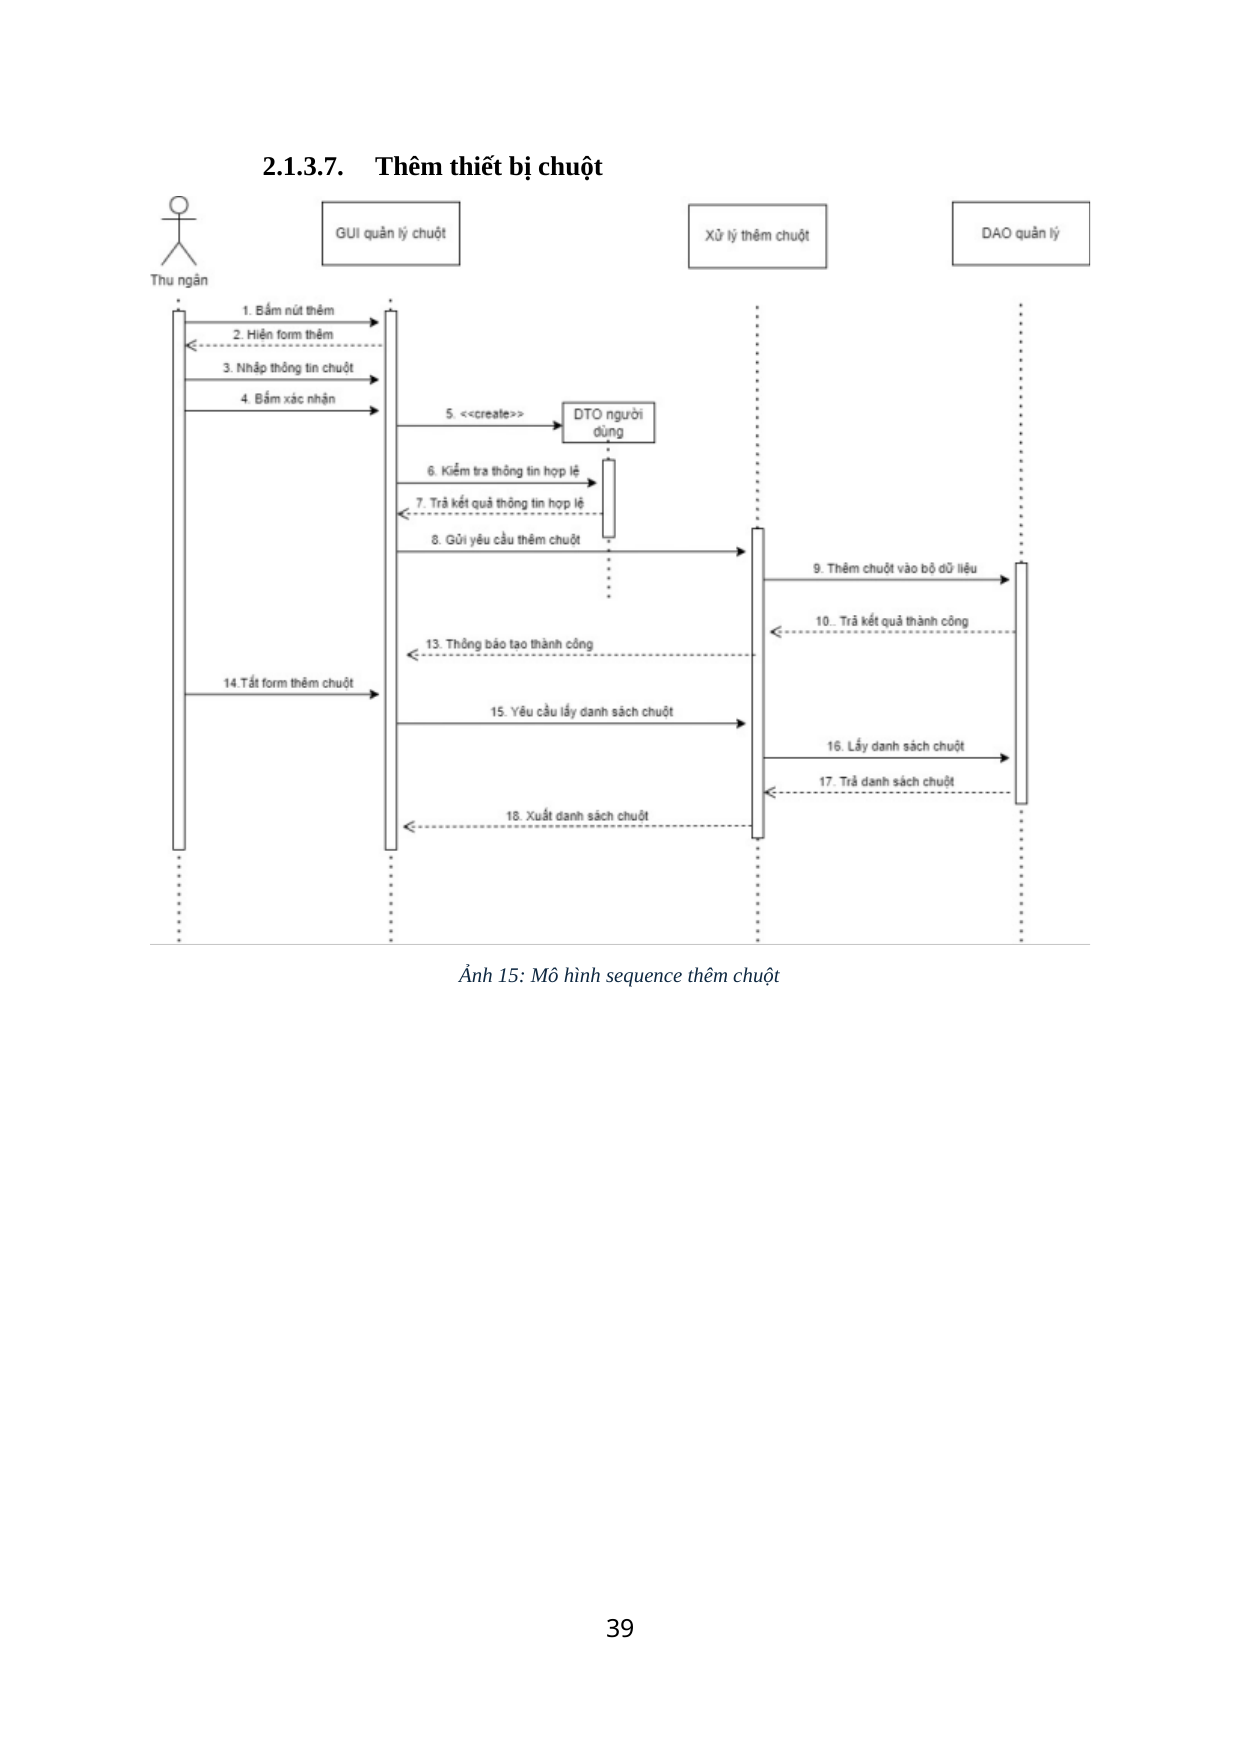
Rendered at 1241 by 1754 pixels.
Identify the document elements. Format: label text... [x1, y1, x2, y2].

picture [150, 196, 1091, 946]
list Thêm thiết bị chuột [262, 150, 1090, 181]
text Ảnh 15: Mô hình sequence thêm chuột [150, 962, 1090, 987]
